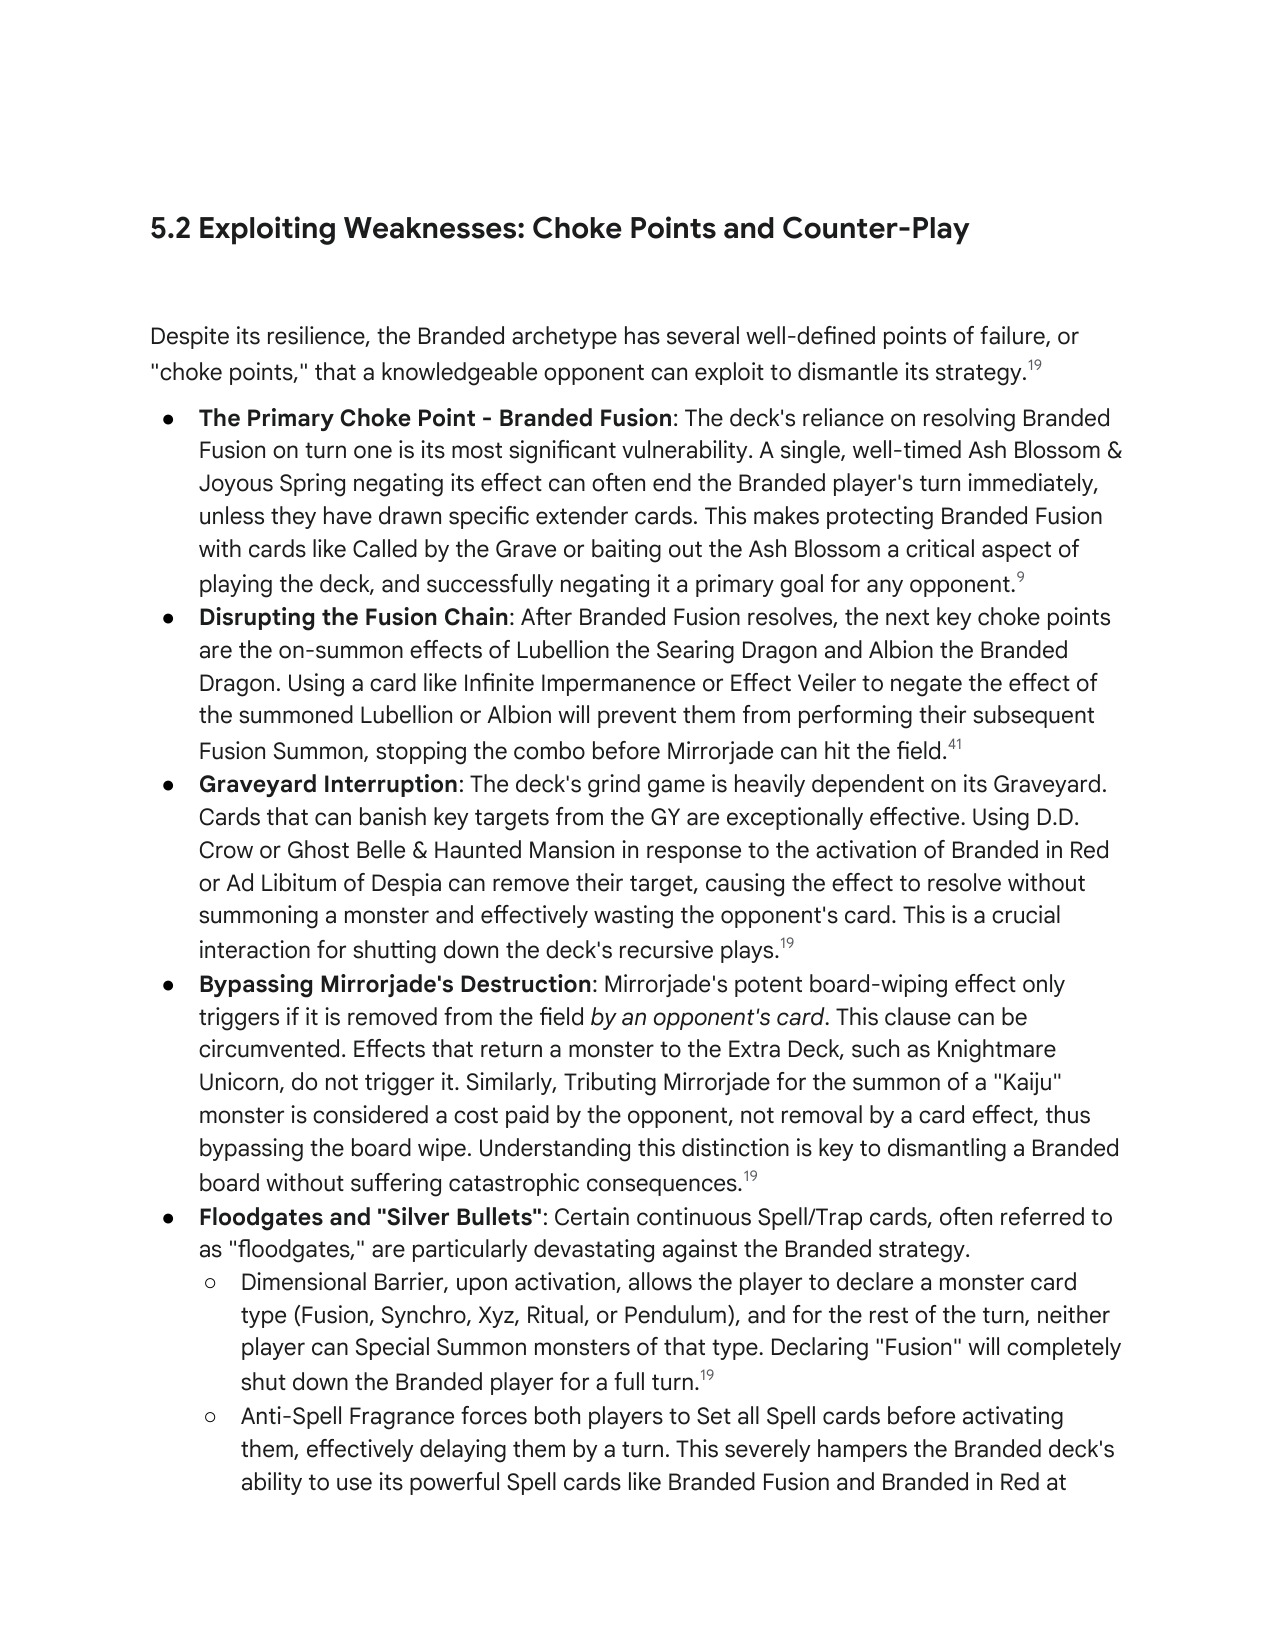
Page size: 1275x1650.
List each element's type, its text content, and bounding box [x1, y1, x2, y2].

list Disrupting the Fusion Chain: After Branded Fusion resolves, the next key choke points are the on-summon effects of Lubellion the Searing Dragon and Albion the Branded Dragon. Using a card like Infinite Impermanence or Effect Veiler to negate the effect of the summoned Lubellion or Albion will prevent them from performing their subsequent Fusion Summon, stopping the combo before Mirrorjade can hit the field.41 [161, 604, 1125, 766]
subtitle 5.2 Exploiting Weaknesses: Choke Points and Counter-Play [150, 211, 1125, 247]
text Despite its resilience, the Branded archetype has several well-defined points of failure, or "choke points," that a knowledgeable opponent can exploit to dismantle its strategy.19 [150, 323, 1125, 387]
list Floodgates and "Silver Bullets": Certain continuous Spell/Trap cards, often referred to as "floodgates," are particularly devastating against the Branded strategy. [161, 1203, 1125, 1264]
list The Primary Choke Point - Branded Fusion: The deck's reliance on resolving Branded Fusion on turn one is its most significant vulnerability. A single, well-timed Ash Blossom & Joyous Spring negating its effect can often end the Branded player's turn immediately, unless they have drawn specific extender cards. This makes protecting Branded Fusion with cards like Called by the Grave or baiting out the Ash Blossom a critical aspect of playing the deck, and successfully negating it a primary goal for any opponent.9 [161, 404, 1125, 599]
list Bypassing Mirrorjade's Destruction: Mirrorjade's potent board-wiping effect only triggers if it is removed from the field by an opponent's card. This clause can be circumvented. Effects that return a monster to the Extra Deck, such as Knightmare Unicorn, do not trigger it. Similarly, Tributing Mirrorjade for the summon of a "Kaiju" monster is considered a cost paid by the opponent, not removal by a card effect, thus bypassing the board wipe. Understanding this distinction is key to dismantling a Branded board without suffering catastrophic consequences.19 [161, 970, 1125, 1198]
list Graveyard Interruption: The deck's grind game is heavily dependent on its Graveyard. Cards that can banish key targets from the GY are exceptionally effective. Using D.D. Crow or Ghost Belle & Haunted Mansion in response to the activation of Branded in Red or Ad Libitum of Despia can remove their target, causing the effect to resolve without summoning a monster and effectively wasting the opponent's card. This is a crucial interaction for shutting down the deck's recursive plays.19 [161, 771, 1125, 966]
list Dimensional Barrier, upon activation, allows the player to declare a monster card type (Fusion, Synchro, Xyz, Ritual, or Pendulum), and for the rest of the turn, neither player can Special Summon monsters of that type. Declaring "Fusion" will completely shut down the Branded player for a full turn.19 [203, 1268, 1125, 1398]
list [203, 1402, 1125, 1497]
